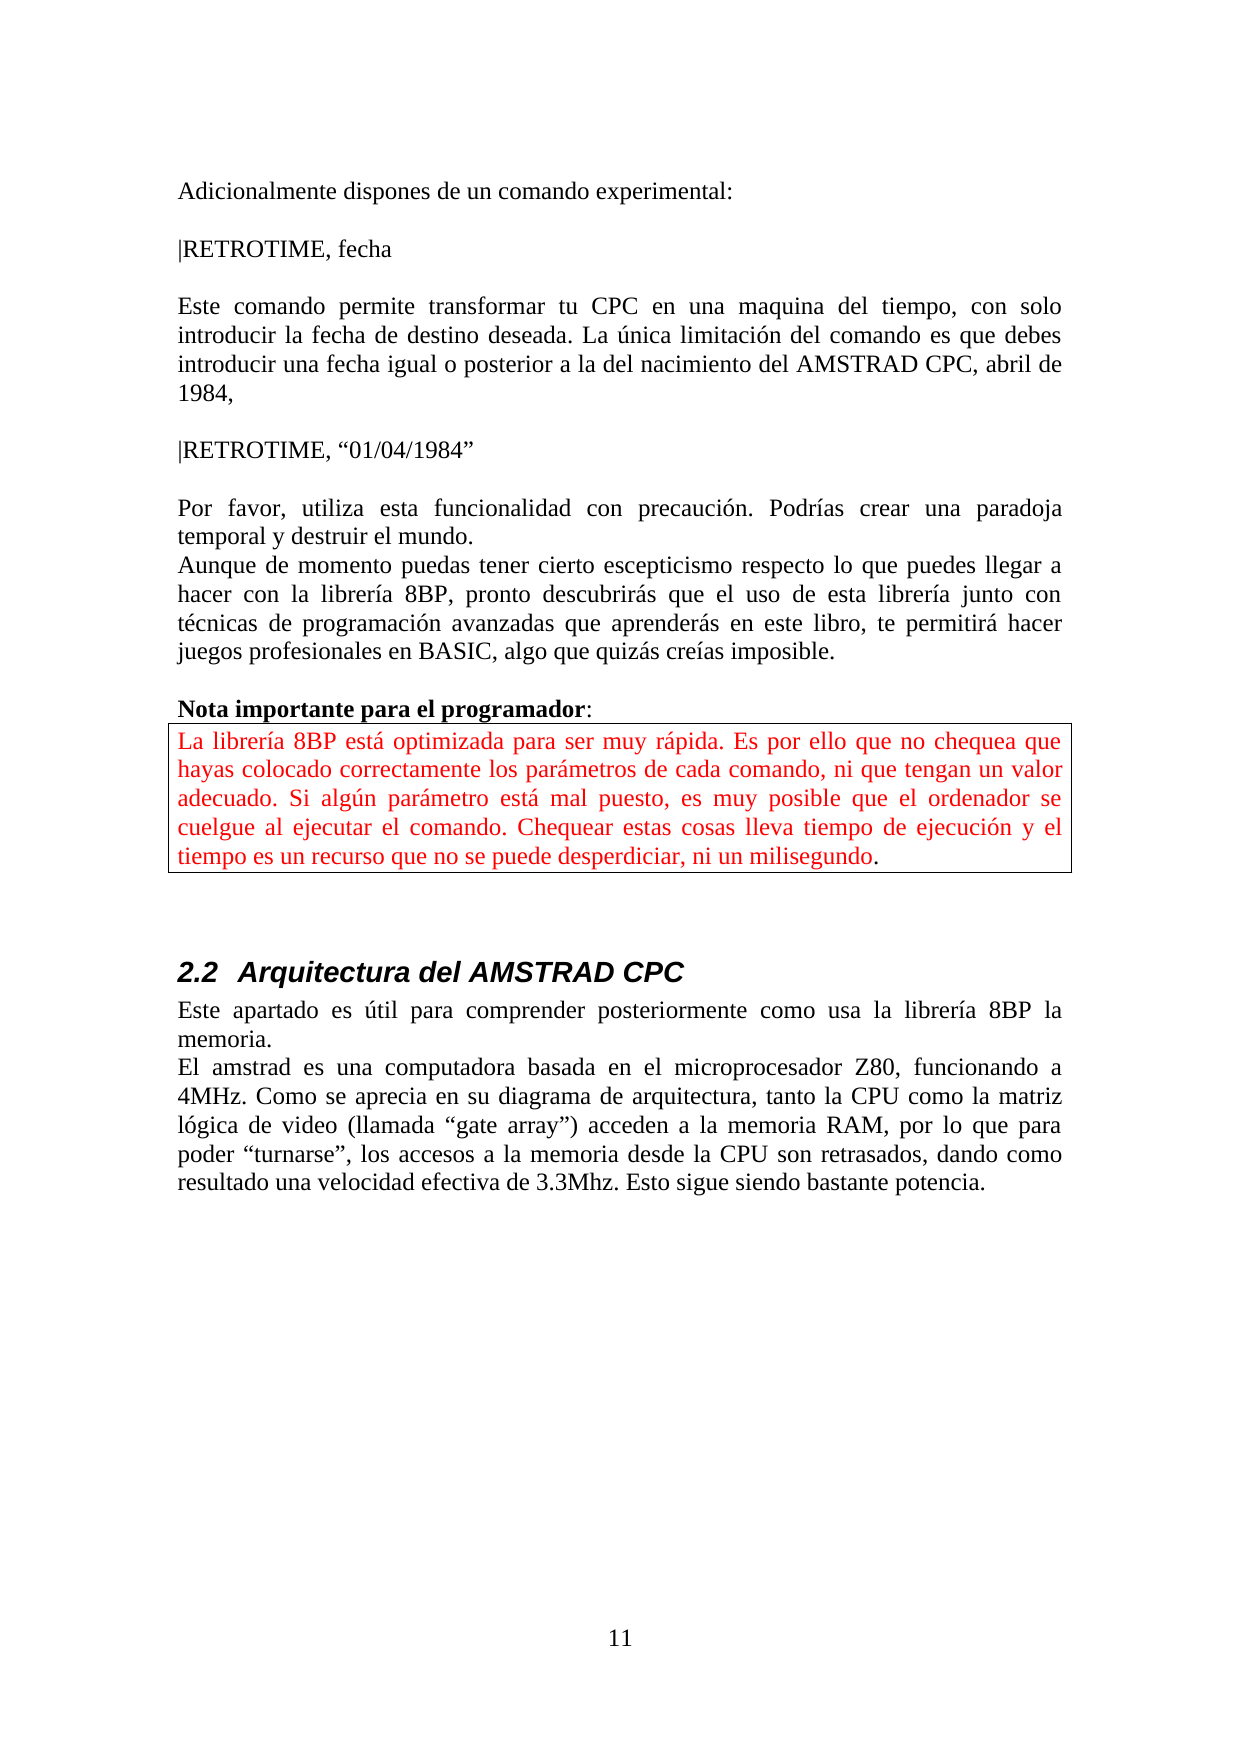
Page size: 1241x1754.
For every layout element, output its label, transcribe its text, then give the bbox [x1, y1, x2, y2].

text La librería 8BP está optimizada para ser muy rápida. Es por ello que no chequea que hayas colocado correctamente los parámetros de cada comando, ni que tengan un valor adecuado. Si algún parámetro está mal puesto, es muy posible que el ordenador se cuelgue al ejecutar el comando. Chequear estas cosas lleva tiempo de ejecución y el tiempo es un recurso que no se puede desperdiciar, ni un milisegundo. [169, 724, 1071, 872]
text |RETROTIME, fecha [177, 234, 1063, 263]
text El amstrad es una computadora basada en el microprocesador Z80, funcionando a 4MHz. Como se aprecia en su diagrama de arquitectura, tanto la CPU como la matriz lógica de video (llamada “gate array”) acceden a la memoria RAM, por lo que para poder “turnarse”, los accesos a la memoria desde la CPU son retrasados, dando como resultado una velocidad efectiva de 3.3Mhz. Esto sigue siendo bastante potencia. [177, 1052, 1063, 1196]
text Nota importante para el programador: [177, 694, 1063, 723]
text |RETROTIME, “01/04/1984” [177, 435, 1063, 464]
text Adicionalmente dispones de un comando experimental: [177, 176, 1063, 205]
text Aunque de momento puedas tener cierto escepticismo respecto lo que puedes llegar a hacer con la librería 8BP, pronto descubrirás que el uso de esta librería junto con técnicas de programación avanzadas que aprenderás en este libro, te permitirá hacer juegos profesionales en BASIC, algo que quizás creías imposible. [177, 550, 1063, 665]
subtitle Arquitectura del AMSTRAD CPC [177, 955, 1063, 989]
text Este comando permite transformar tu CPC en una maquina del tiempo, con solo introducir la fecha de destino deseada. La única limitación del comando es que debes introducir una fecha igual o posterior a la del nacimiento del AMSTRAD CPC, abril de 1984, [177, 291, 1063, 406]
text Por favor, utiliza esta funcionalidad con precaución. Podrías crear una paradoja temporal y destruir el mundo. [177, 493, 1063, 550]
text Este apartado es útil para comprender posteriormente como usa la librería 8BP la memoria. [177, 995, 1063, 1052]
